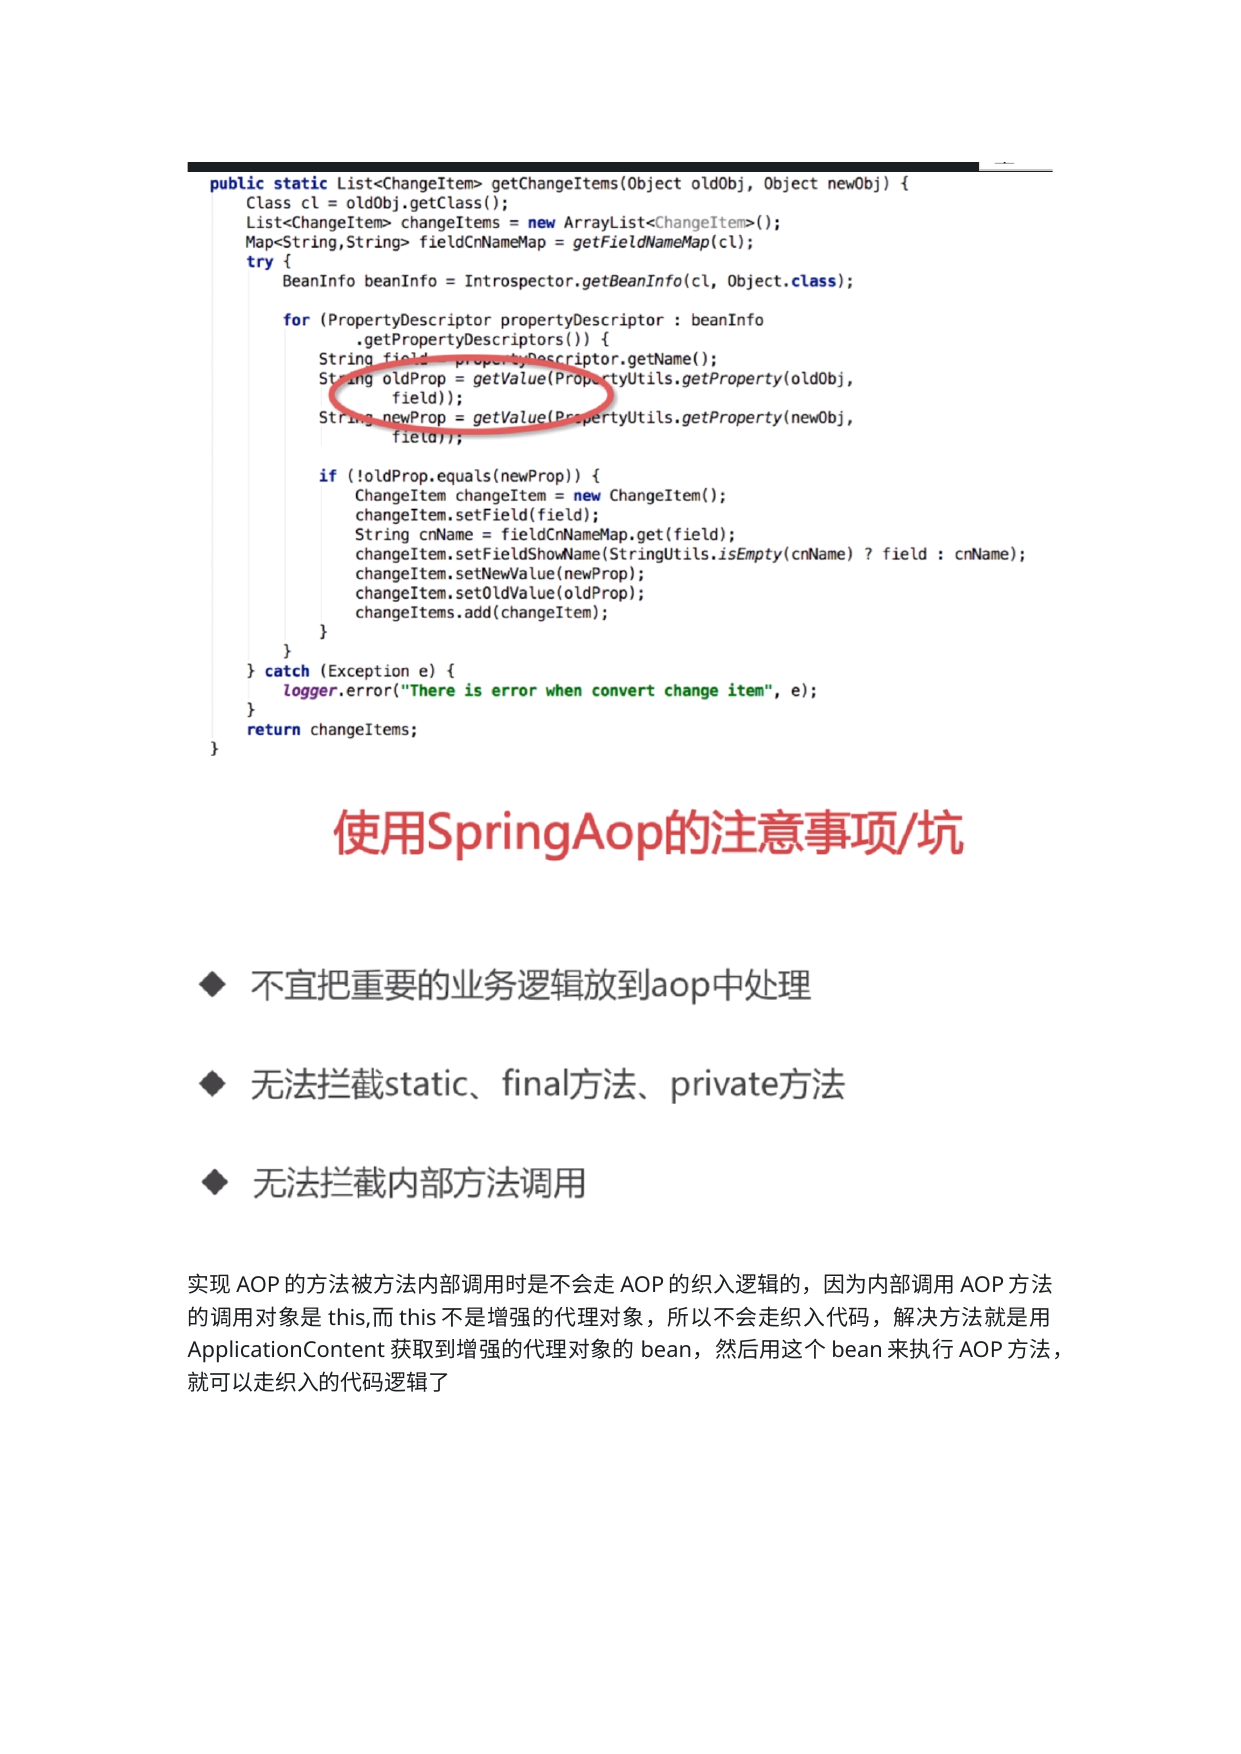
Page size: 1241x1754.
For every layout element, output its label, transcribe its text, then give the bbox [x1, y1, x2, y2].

picture [187, 779, 1053, 1240]
text 实现AOP的方法被方法内部调用时是不会走AOP的织入逻辑的，因为内部调用AOP方法的调用对象是this,而this不是增强的代理对象，所以不会走织入代码，解决方法就是用ApplicationContent获取到增强的代理对象的bean，然后用这个bean来执行AOP方法，就可以走织入的代码逻辑了 [187, 1267, 1053, 1356]
text 实现AOP的方法被方法内部调用时是不会走AOP的织入逻辑的，因为内部调用AOP方法的调用对象是this,而this不是增强的代理对象，所以不会走织入代码，解决方法就是用ApplicationContent获取到增强的代理对象的bean，然后用这个bean来执行AOP方法，就可以走织入的代码逻辑了 [187, 1331, 1053, 1397]
picture [187, 162, 1053, 756]
